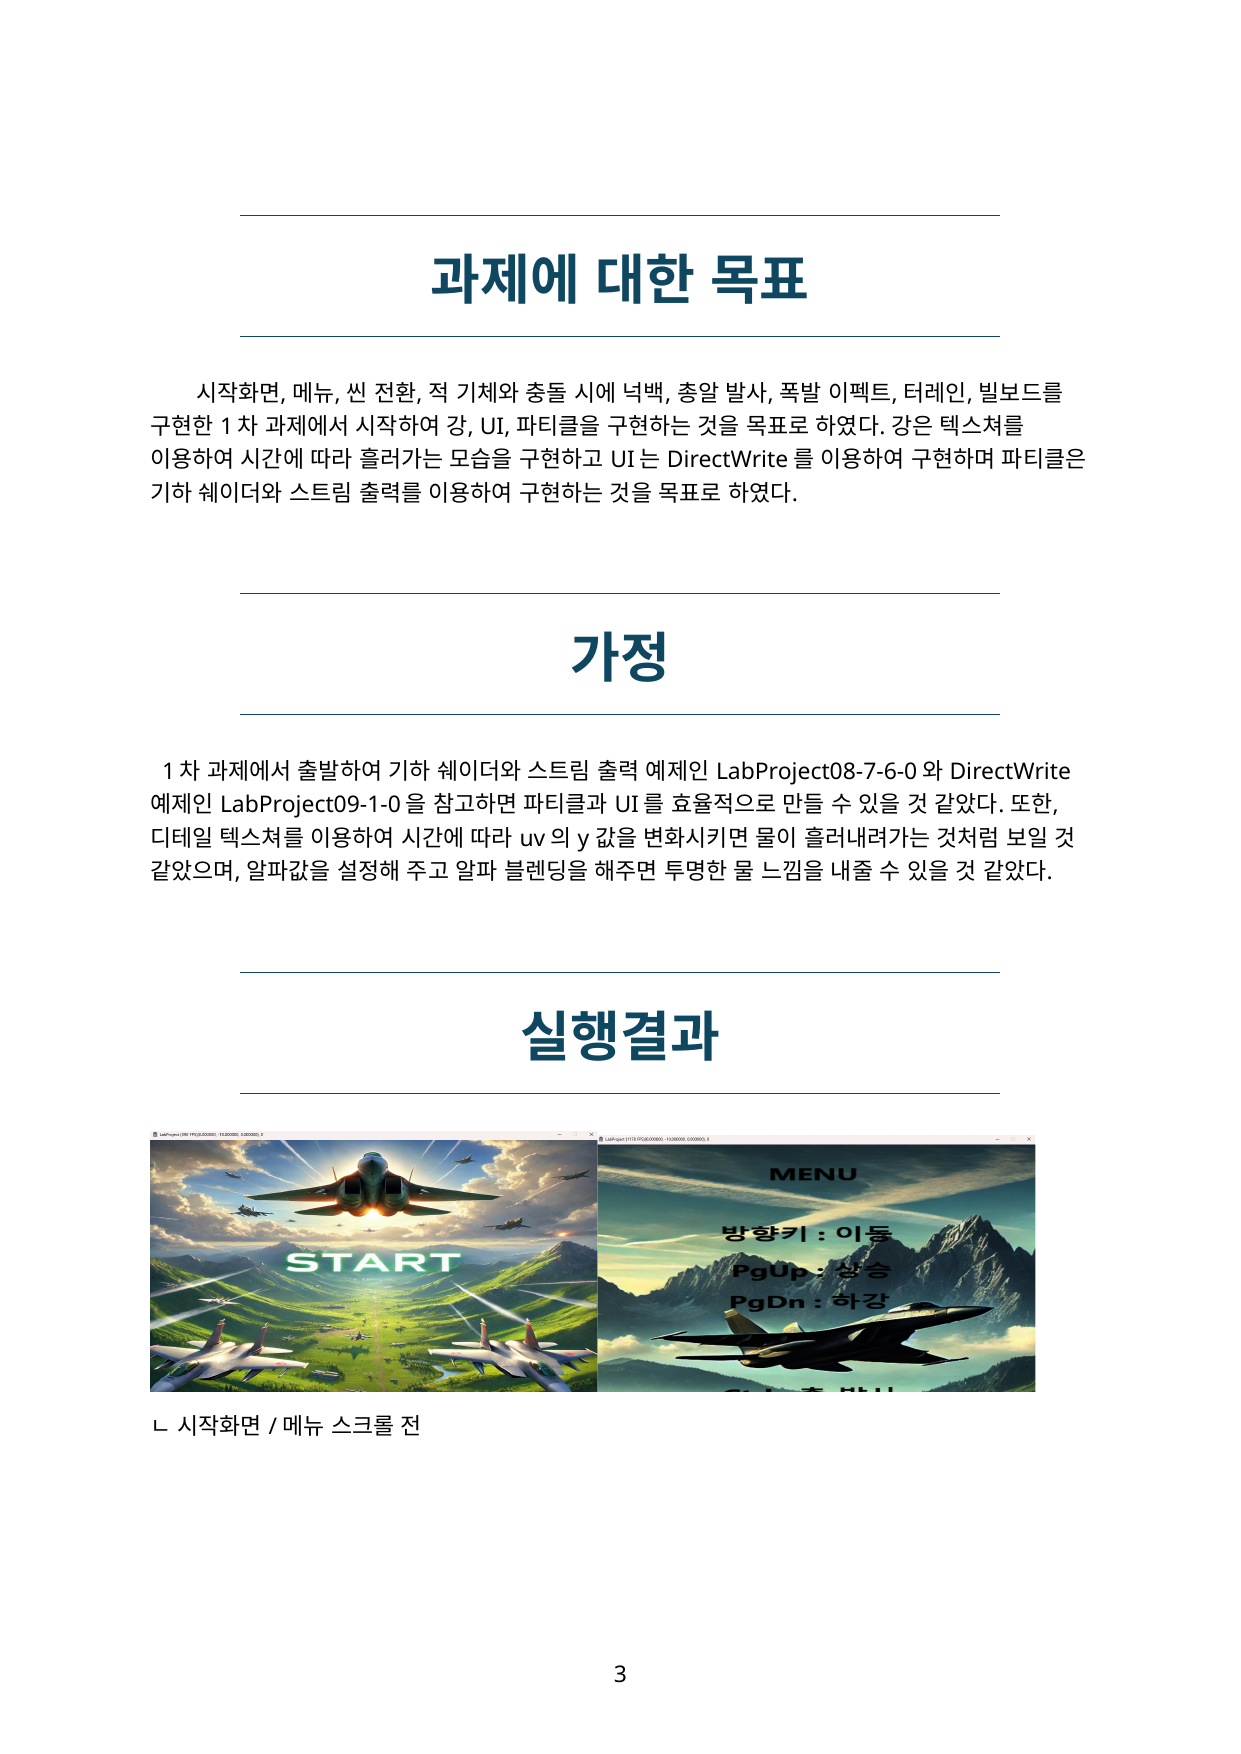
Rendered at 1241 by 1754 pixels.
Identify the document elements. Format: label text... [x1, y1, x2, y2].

text 시작화면, 메뉴, 씬 전환, 적 기체와 충돌 시에 넉백, 총알 발사, 폭발 이펙트, 터레인, 빌보드를 구현한 1차 과제에서 시작하여 강, UI, 파티클을 구현하는 것을 목표로 하였다. 강은 텍스쳐를 이용하여 시간에 따라 흘러가는 모습을 구현하고 UI는 DirectWrite를 이용하여 구현하며 파티클은 기하 쉐이더와 스트림 출력를 이용하여 구현하는 것을 목표로 하였다. [150, 374, 1090, 508]
text 과제에 대한 목표 [240, 216, 1000, 336]
text ㄴ 시작화면 / 메뉴 스크롤 전 [150, 1408, 1090, 1441]
text 가정 [240, 594, 1000, 714]
picture [150, 1131, 1036, 1392]
text 1차 과제에서 출발하여 기하 쉐이더와 스트림 출력 예제인 LabProject08-7-6-0와 DirectWrite 예제인 LabProject09-1-0을 참고하면 파티클과 UI를 효율적으로 만들 수 있을 것 같았다. 또한, 디테일 텍스쳐를 이용하여 시간에 따라 uv의 y 값을 변화시키면 물이 흘러내려가는 것처럼 보일 것 같았으며, 알파값을 설정해 주고 알파 블렌딩을 해주면 투명한 물 느낌을 내줄 수 있을 것 같았다. [150, 753, 1090, 886]
text 실행결과 [240, 973, 1000, 1093]
